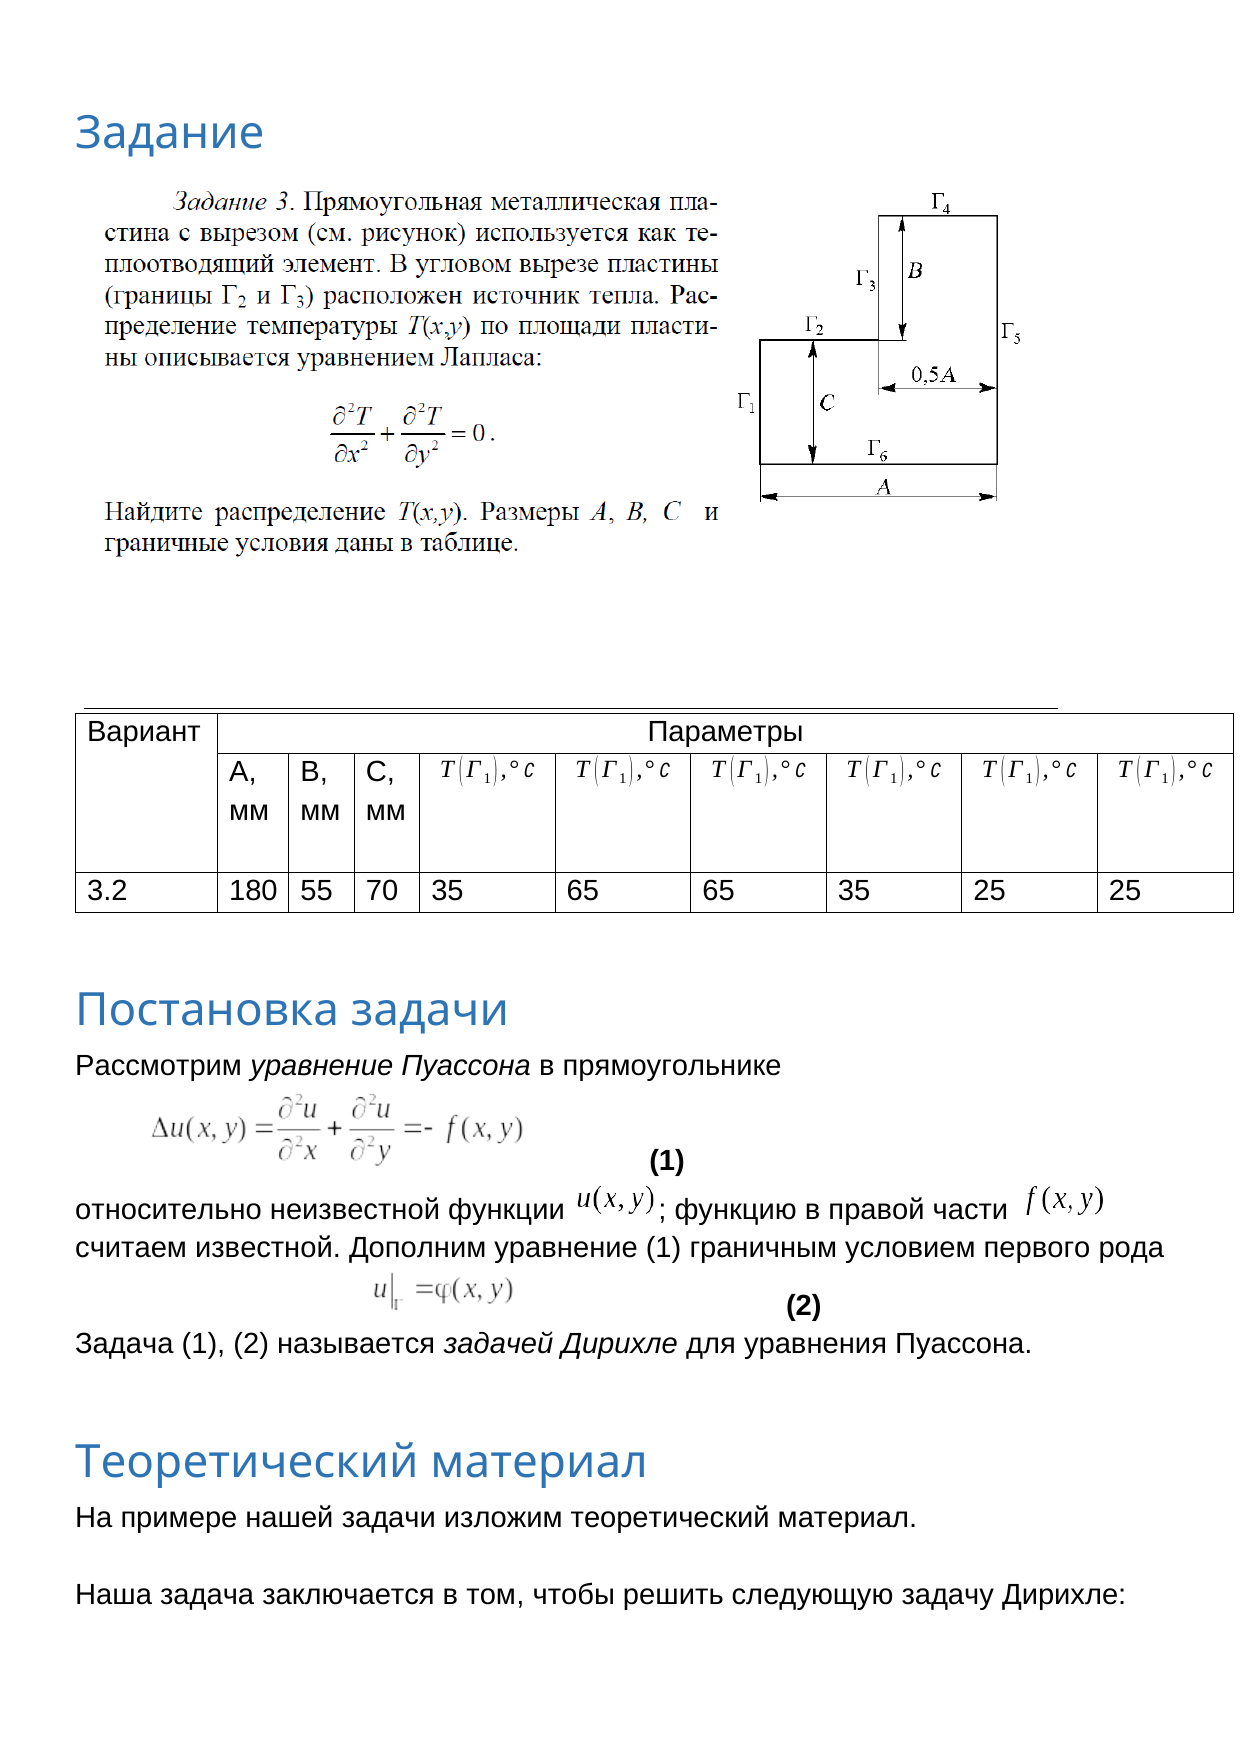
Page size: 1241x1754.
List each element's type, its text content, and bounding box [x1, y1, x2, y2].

table_cell B, мм [289, 754, 354, 872]
text (1) [75, 1087, 1165, 1177]
subtitle Теоретический материал [75, 1428, 1165, 1491]
table_cell 25 [1098, 873, 1233, 912]
table_cell 35 [420, 873, 555, 912]
table_cell [1098, 754, 1233, 872]
subtitle Задание [75, 100, 1165, 162]
table_header Вариант [76, 714, 217, 872]
table_cell 65 [691, 873, 826, 912]
text Наша задача заключается в том, чтобы решить следующую задачу Дирихле: [75, 1577, 1165, 1611]
table_cell 55 [289, 873, 354, 912]
table_cell 3.2 [76, 873, 217, 912]
table_cell 70 [355, 873, 419, 912]
text относительно неизвестной функции ; функцию в правой части считаем известной. Дополним уравнение (1) граничным условием первого рода [75, 1182, 1165, 1264]
table_cell A, мм [218, 754, 288, 872]
table_cell C, мм [355, 754, 419, 872]
text (2) [75, 1269, 1165, 1321]
table_cell [556, 754, 690, 872]
subtitle Постановка задачи [75, 976, 1165, 1039]
table_cell 65 [556, 873, 690, 912]
table_cell [691, 754, 826, 872]
table_cell [827, 754, 961, 872]
table_cell 180 [218, 873, 288, 912]
text На примере нашей задачи изложим теоретический материал. [75, 1500, 1165, 1533]
table_cell 35 [827, 873, 961, 912]
table_cell [420, 754, 555, 872]
table_header Параметры [218, 714, 1233, 753]
table_cell [962, 754, 1097, 872]
table_cell 25 [962, 873, 1097, 912]
text Задача (1), (2) называется задачей Дирихле для уравнения Пуассона. [75, 1326, 1165, 1360]
text Рассмотрим уравнение Пуассона в прямоугольнике [75, 1048, 1165, 1082]
